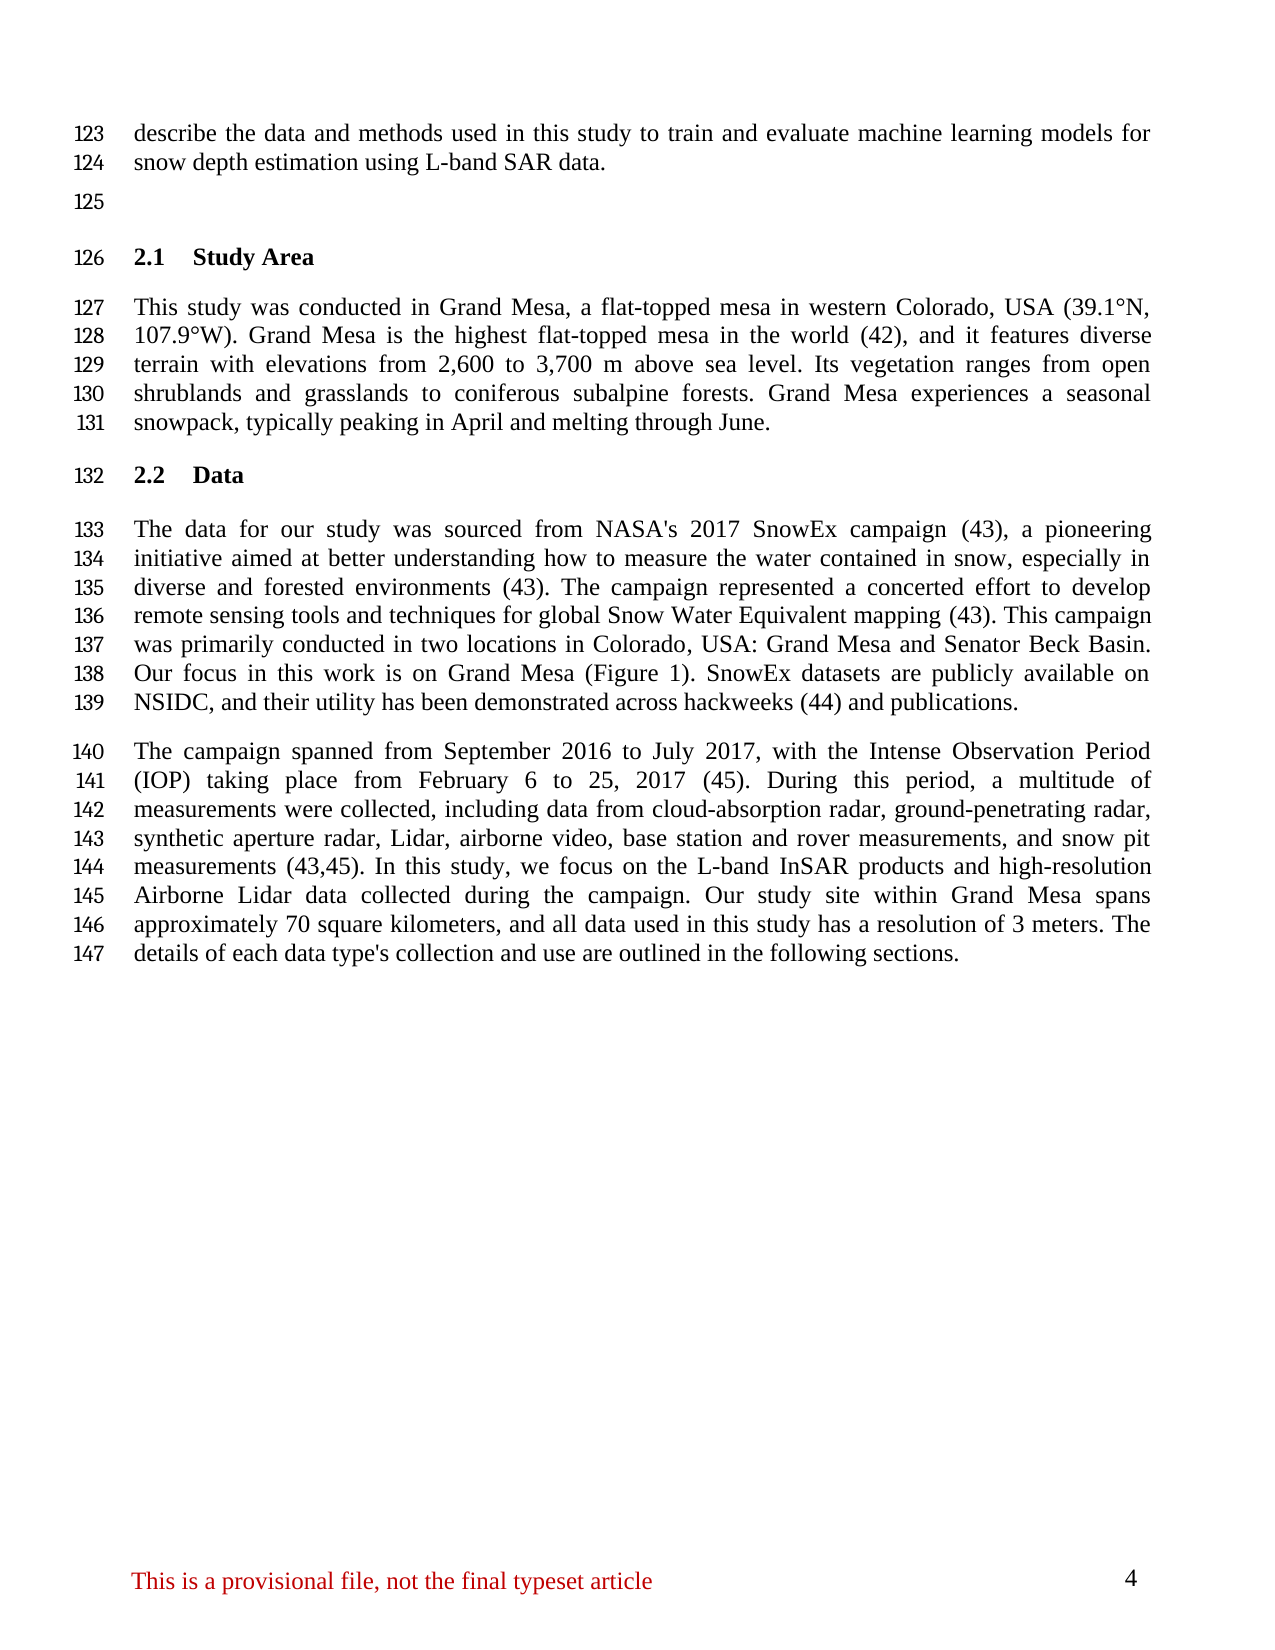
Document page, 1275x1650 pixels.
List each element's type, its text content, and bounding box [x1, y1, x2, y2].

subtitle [133, 118, 1152, 176]
subtitle Study Area [133, 242, 1152, 271]
subtitle The data for our study was sourced from NASA's 2017 SnowEx campaign , a pioneering initiative aimed at better understanding how to measure the water contained in snow, especially in diverse and forested environments . The campaign represented a concerted effort to develop remote sensing tools and techniques for global Snow Water Equivalent mapping . This campaign was primarily conducted in two locations in Colorado, USA: Grand Mesa and Senator Beck Basin. Our focus in this work is on Grand Mesa (Figure 1). SnowEx datasets are publicly available on NSIDC, and their utility has been demonstrated across hackweeks and publications. [133, 514, 1152, 716]
text This study was conducted in Grand Mesa, a flat-topped mesa in western Colorado, USA (39.1°N, 107.9°W). Grand Mesa is the highest flat-topped mesa in the world , and it features diverse terrain with elevations from 2,600 to 3,700 m above sea level. Its vegetation ranges from open shrublands and grasslands to coniferous subalpine forests. Grand Mesa experiences a seasonal snowpack, typically peaking in April and melting through June. [133, 292, 1152, 436]
text The campaign spanned from September 2016 to July 2017, with the Intense Observation Period (IOP) taking place from February 6 to 25, 2017 . During this period, a multitude of measurements were collected, including data from cloud-absorption radar, ground-penetrating radar, synthetic aperture radar, Lidar, airborne video, base station and rover measurements, and snow pit measurements . In this study, we focus on the L-band InSAR products and high-resolution Airborne Lidar data collected during the campaign. Our study site within Grand Mesa spans approximately 70 square kilometers, and all data used in this study has a resolution of 3 meters. The details of each data type's collection and use are outlined in the following sections. [133, 736, 1152, 966]
subtitle Data [133, 461, 1152, 489]
